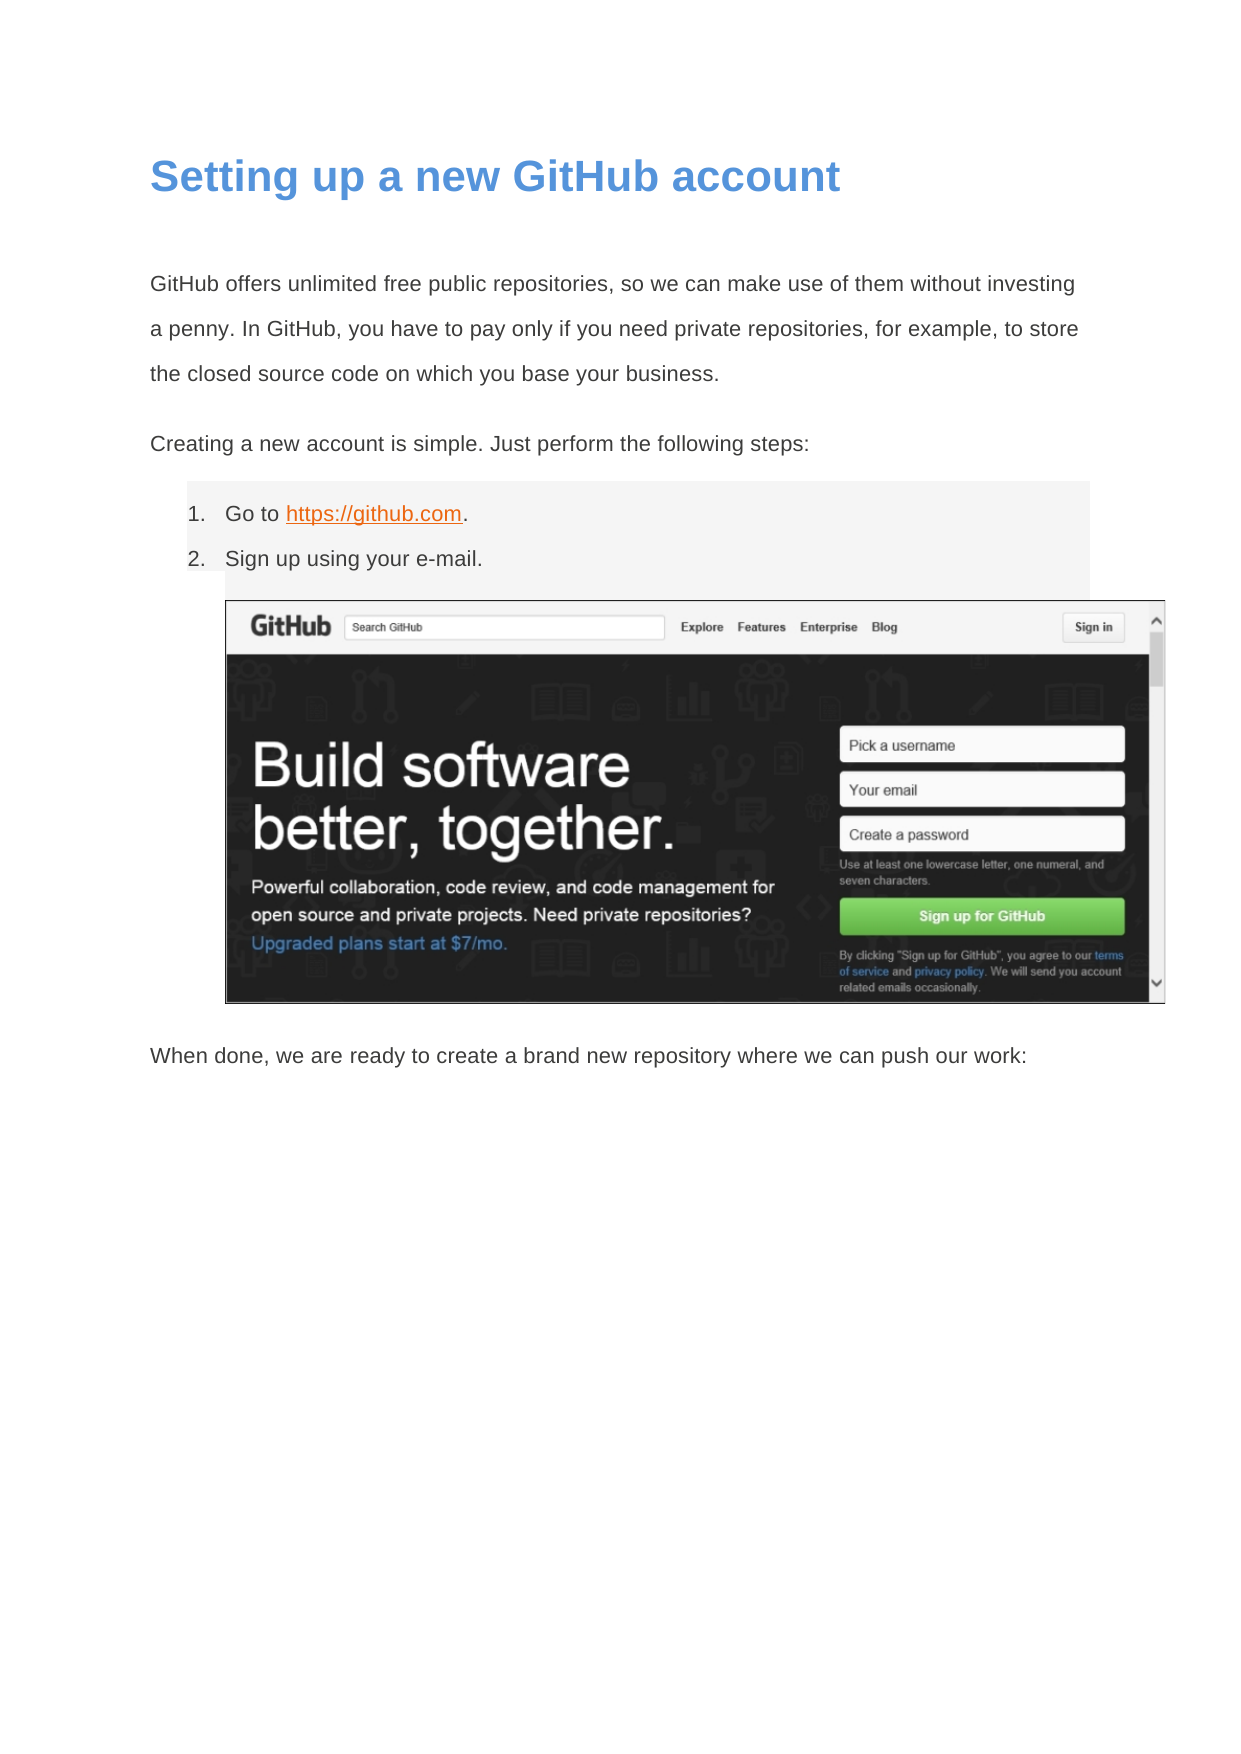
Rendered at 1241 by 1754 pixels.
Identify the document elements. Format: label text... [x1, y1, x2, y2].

list Go to https://github.com. [187, 481, 1090, 526]
text When done, we are ready to create a brand new repository where we can push our work: [150, 1023, 1090, 1068]
text Creating a new account is simple. Just perform the following steps: [150, 411, 1090, 456]
subtitle Setting up a new GitHub account [150, 150, 1090, 200]
picture [225, 600, 1166, 1004]
list Sign up using your e-mail. [187, 526, 1090, 571]
text GitHub offers unlimited free public repositories, so we can make use of them without investing a penny. In GitHub, you have to pay only if you need private repositories, for example, to store the closed source code on which you base your business. [150, 251, 1090, 386]
